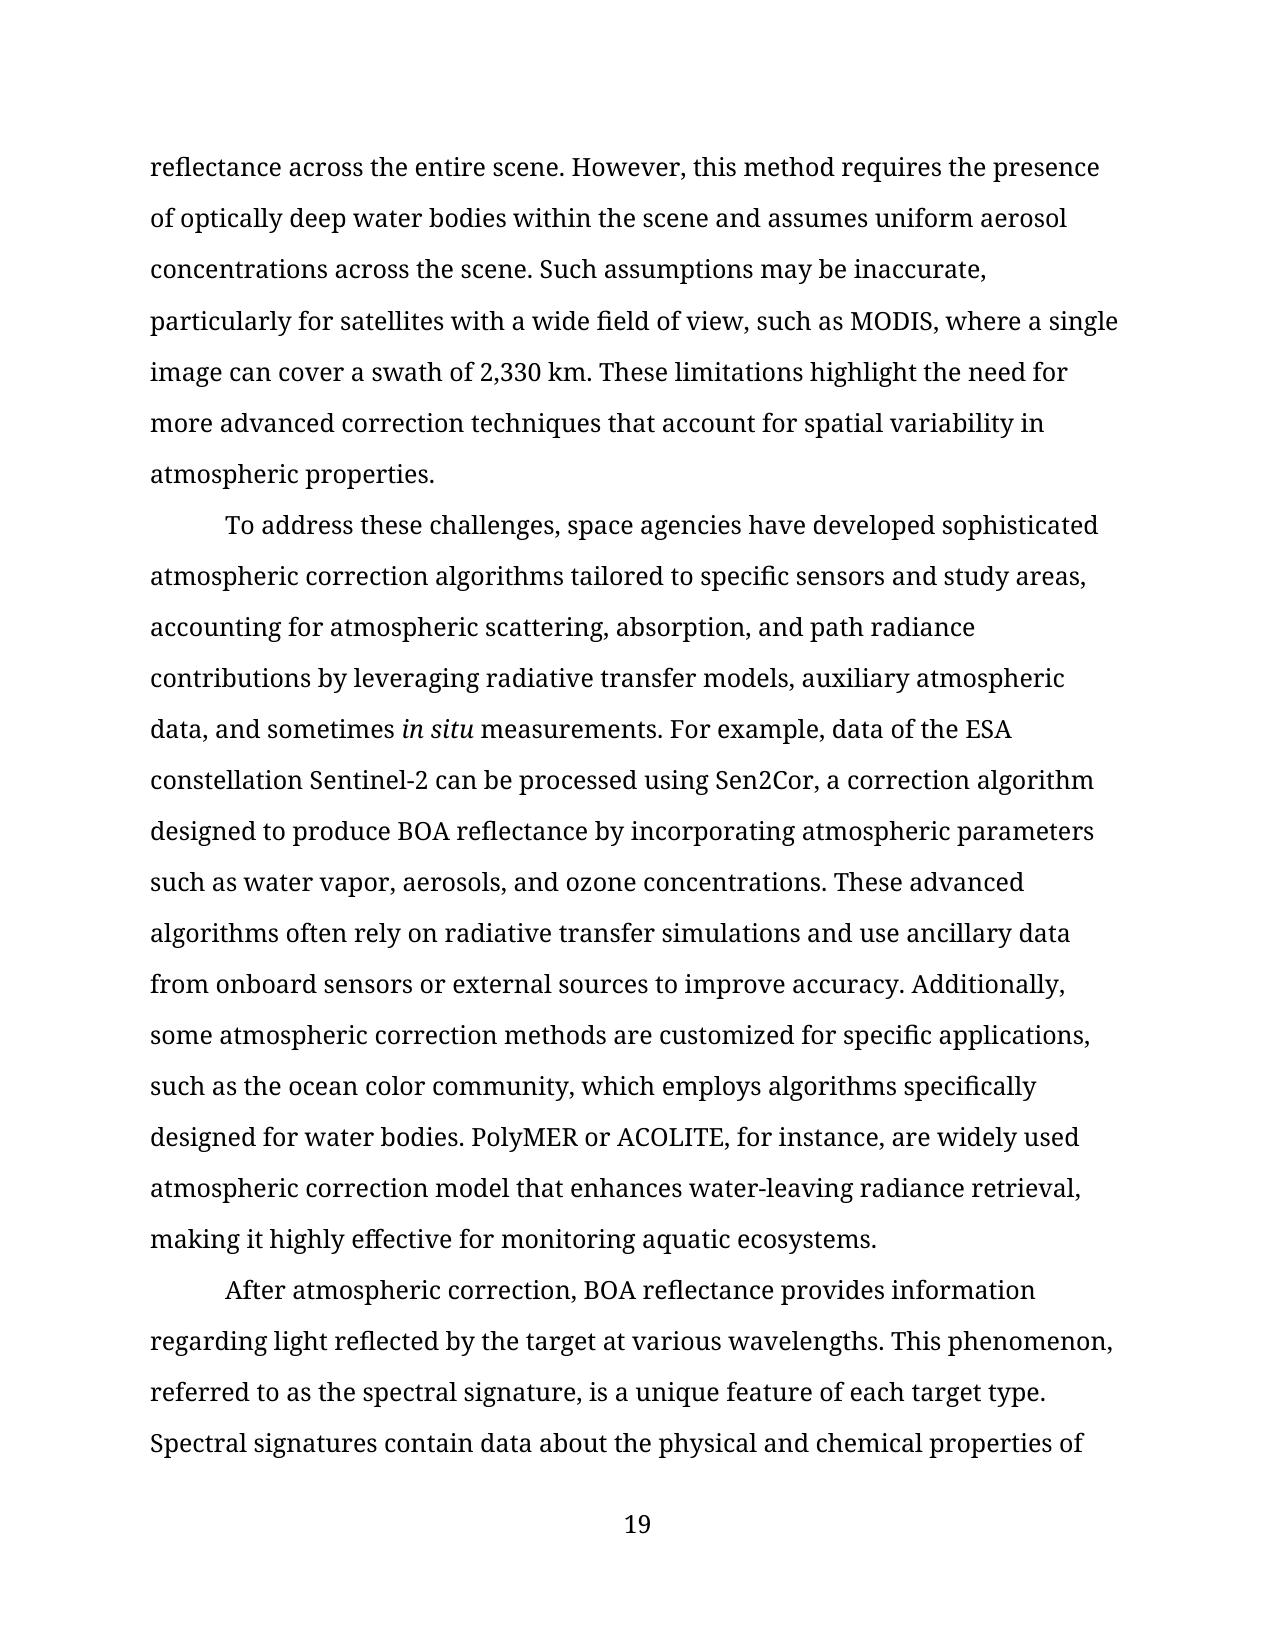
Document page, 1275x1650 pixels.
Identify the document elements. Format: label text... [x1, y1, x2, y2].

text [150, 1273, 1125, 1460]
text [150, 150, 1125, 490]
text To address these challenges, space agencies have developed sophisticated atmospheric correction algorithms tailored to specific sensors and study areas, accounting for atmospheric scattering, absorption, and path radiance contributions by leveraging radiative transfer models, auxiliary atmospheric data, and sometimes in situ measurements. For example, data of the ESA constellation Sentinel-2 can be processed using Sen2Cor, a correction algorithm designed to produce BOA reflectance by incorporating atmospheric parameters such as water vapor, aerosols, and ozone concentrations. These advanced algorithms often rely on radiative transfer simulations and use ancillary data from onboard sensors or external sources to improve accuracy. Additionally, some atmospheric correction methods are customized for specific applications, such as the ocean color community, which employs algorithms specifically designed for water bodies. PolyMER or ACOLITE, for instance, are widely used atmospheric correction model that enhances water-leaving radiance retrieval, making it highly effective for monitoring aquatic ecosystems. [150, 507, 1125, 1256]
